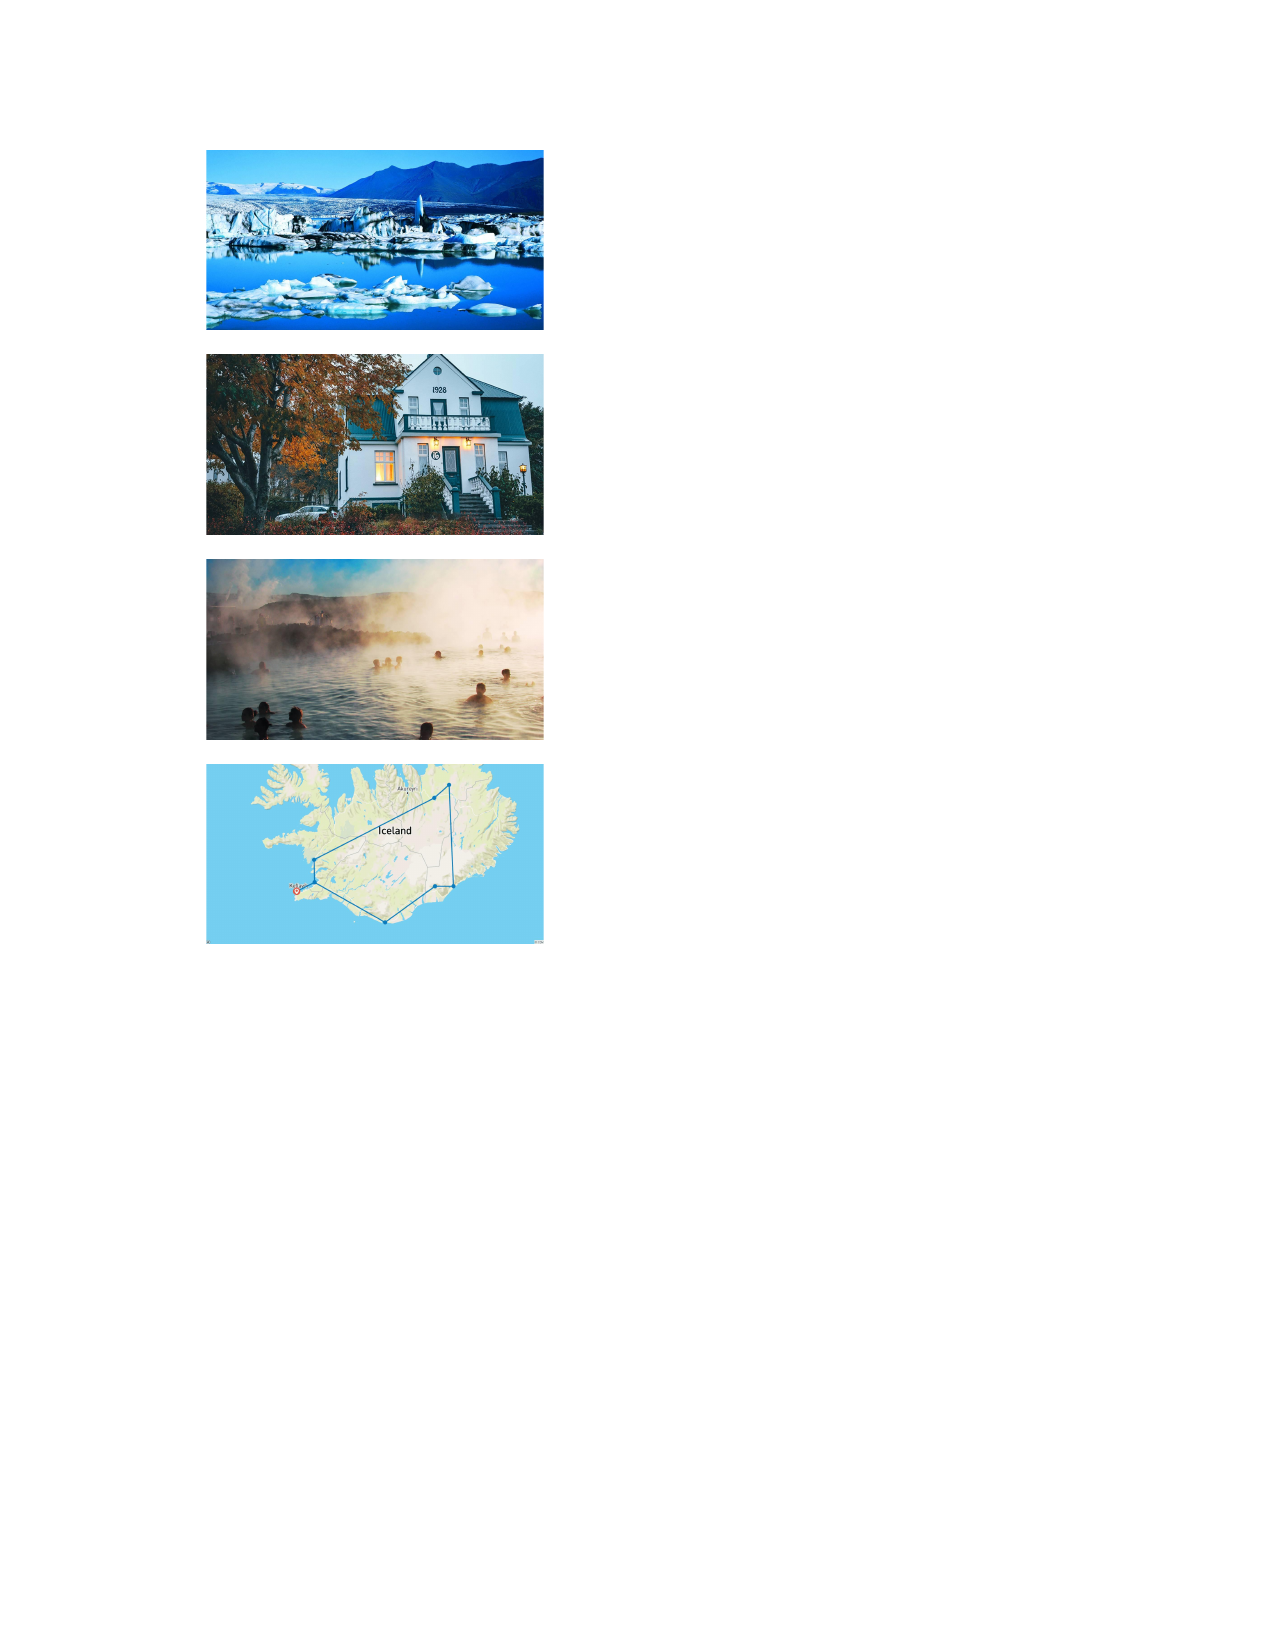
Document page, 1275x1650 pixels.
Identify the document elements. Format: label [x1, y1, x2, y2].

picture [206, 559, 544, 740]
picture [206, 764, 544, 944]
picture [206, 354, 544, 535]
picture [206, 150, 544, 330]
